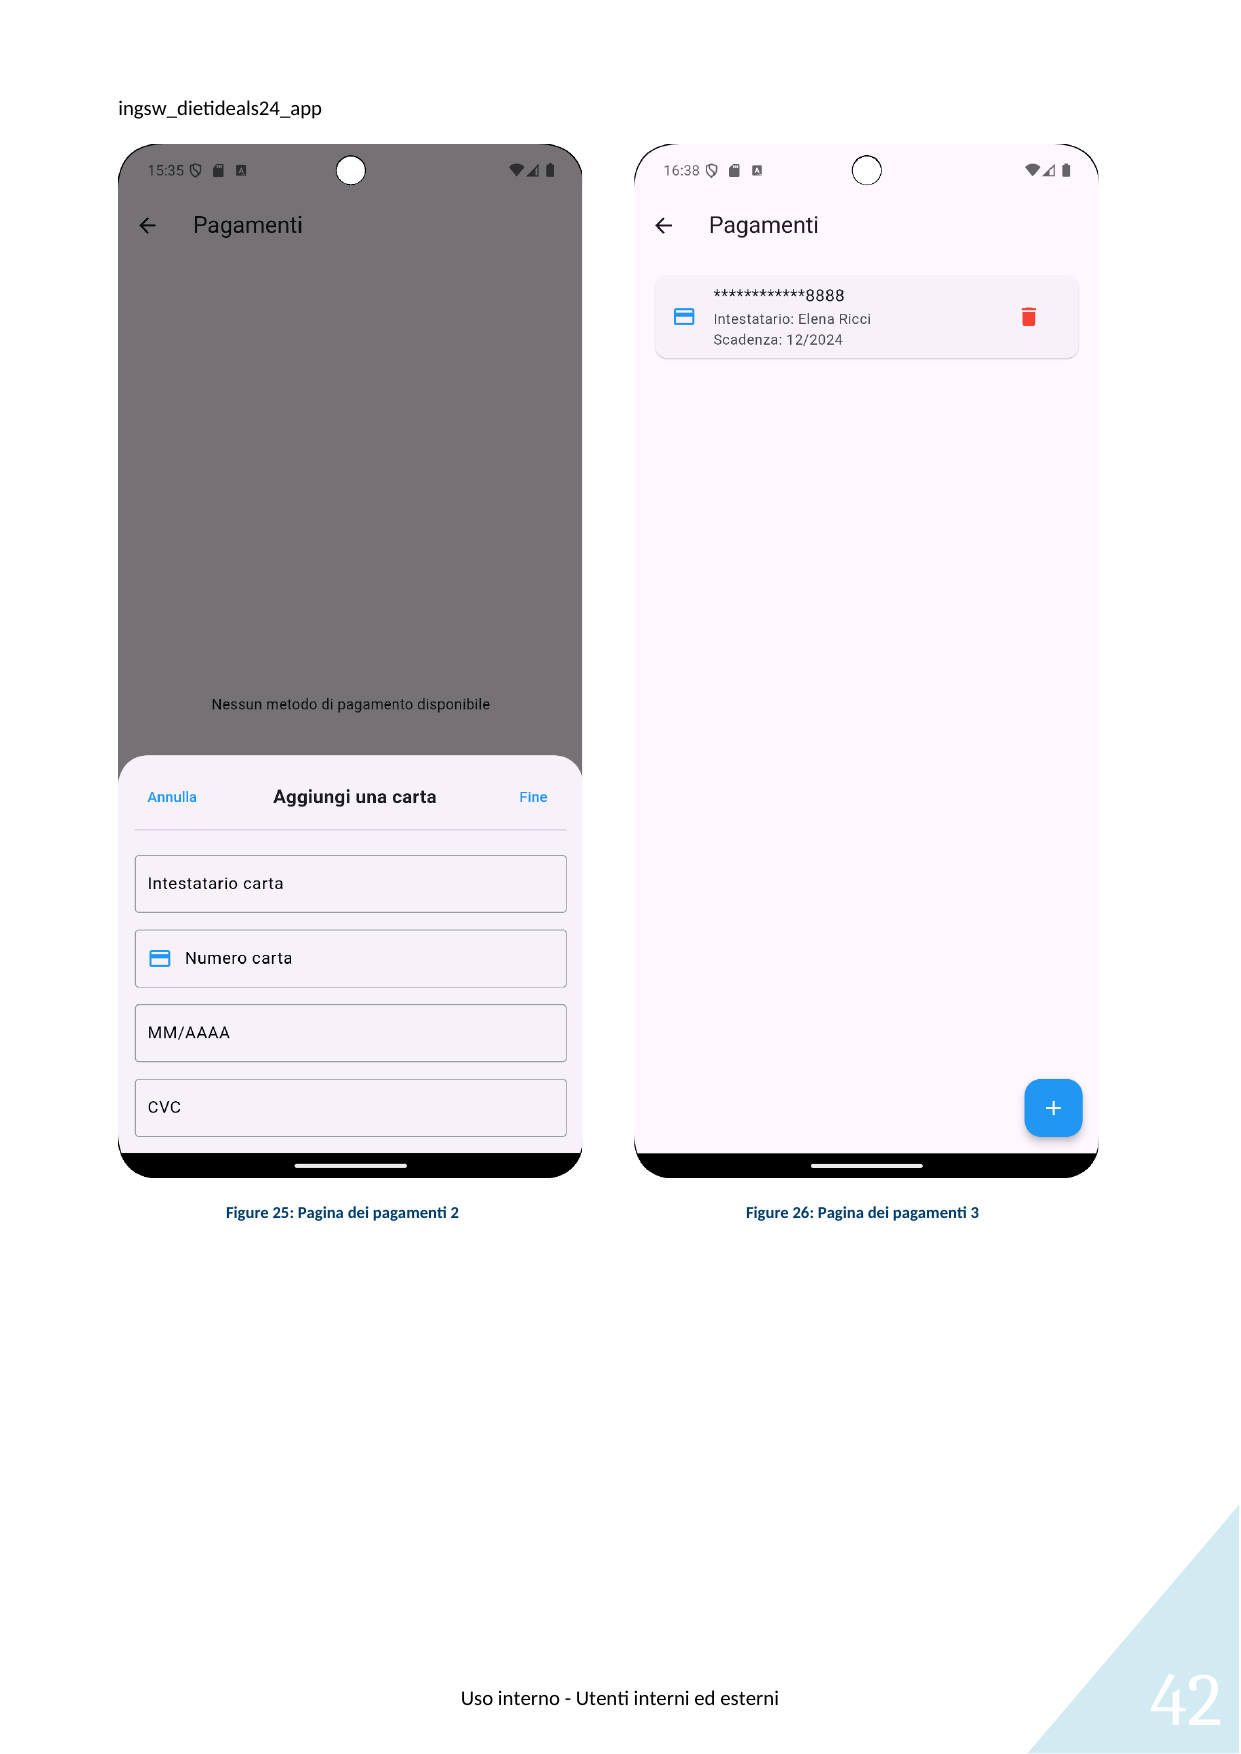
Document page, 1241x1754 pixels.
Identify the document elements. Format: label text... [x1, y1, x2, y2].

picture [118, 144, 583, 1178]
text Figure 25: Pagina dei pagamenti 2 Figure 26: Pagina dei pagamenti 3 [192, 1202, 1122, 1222]
picture [634, 144, 1099, 1178]
